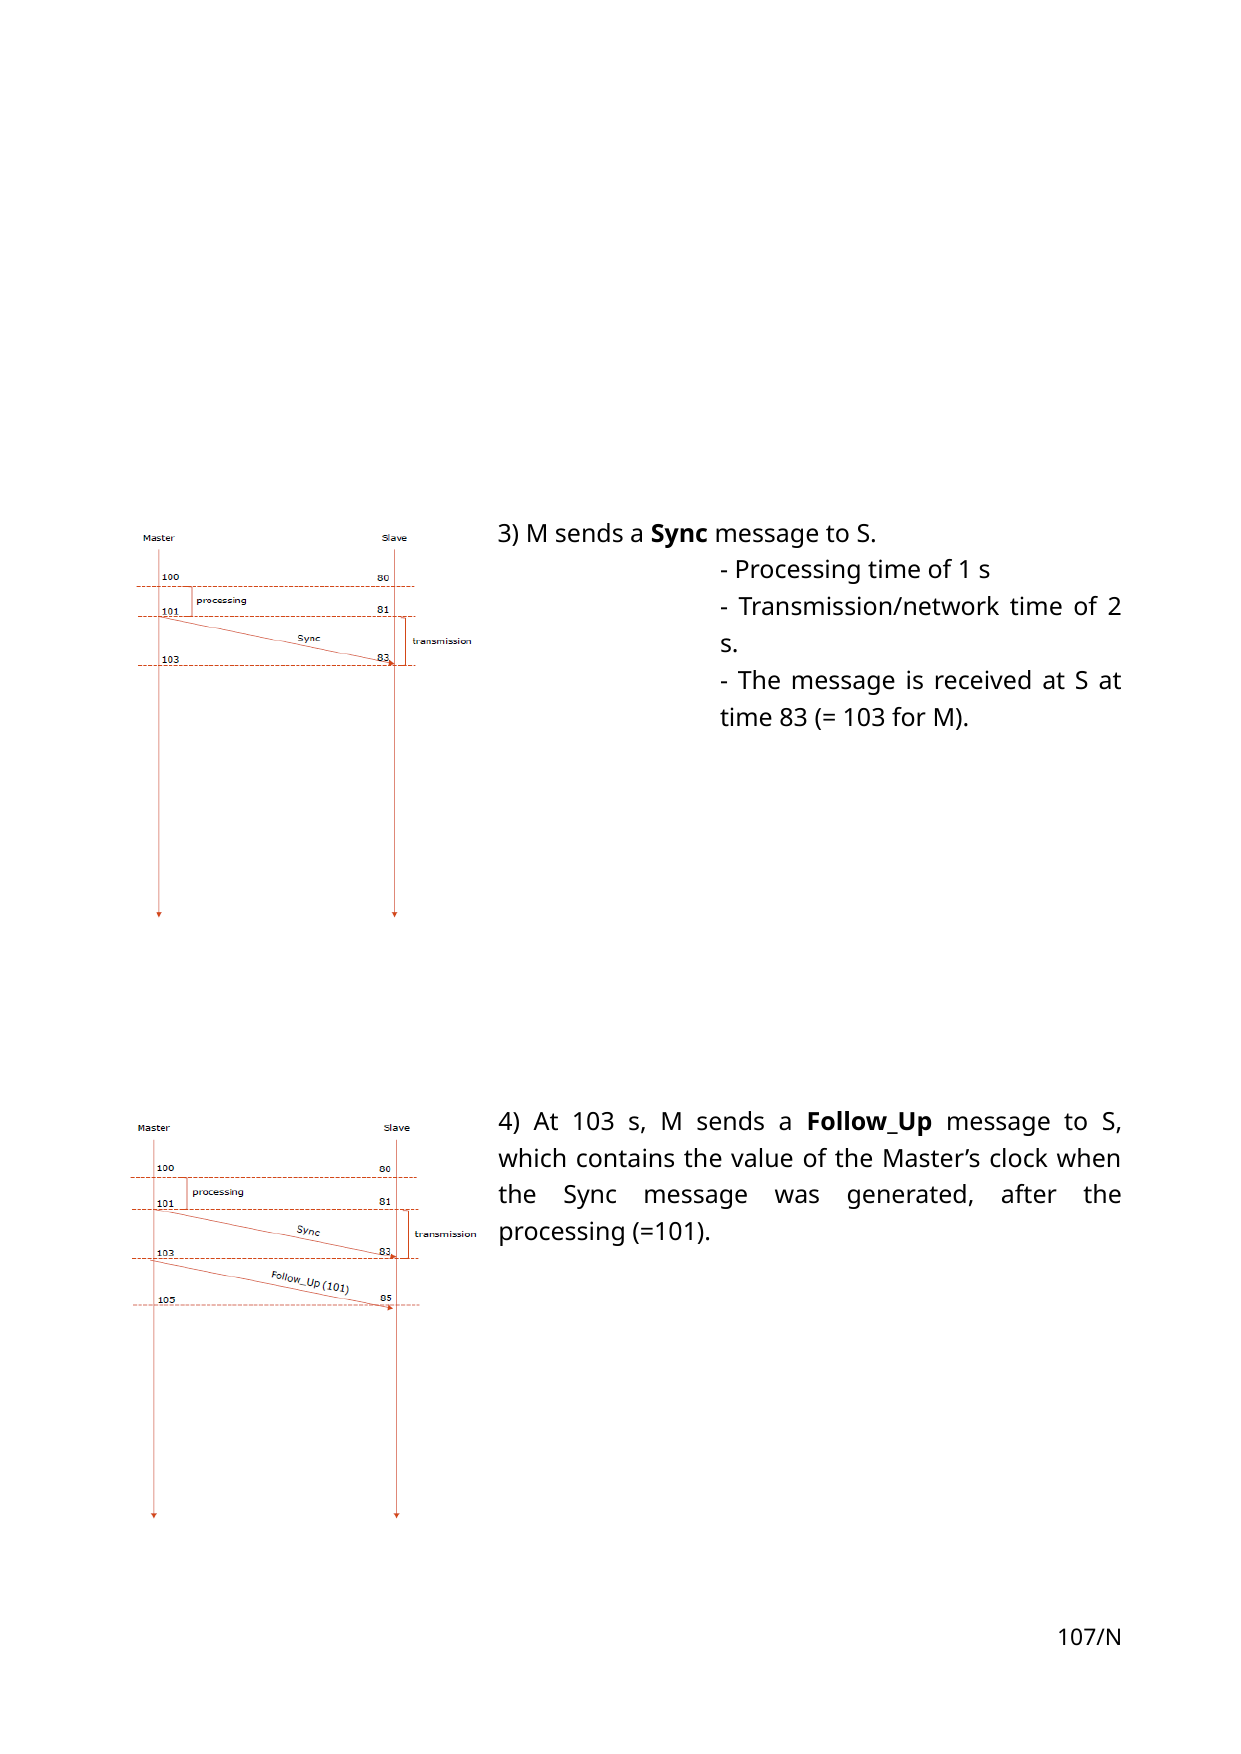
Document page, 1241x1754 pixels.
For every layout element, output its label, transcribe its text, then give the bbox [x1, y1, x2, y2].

list - The message is received at S at time 83 (= 103 for M). [479, 662, 1122, 733]
text 3) M sends a Sync message to S. [479, 515, 1122, 549]
picture [118, 512, 479, 938]
text 4) At 103 s, M sends a Follow_Up message to S, which contains the value of the Master’s clock when the Sync message was generated, after the processing (=101). [480, 1104, 1122, 1248]
list - Processing time of 1 s [479, 552, 1122, 586]
list - Transmission/network time of 2 s. [479, 589, 1122, 660]
picture [118, 1104, 480, 1536]
